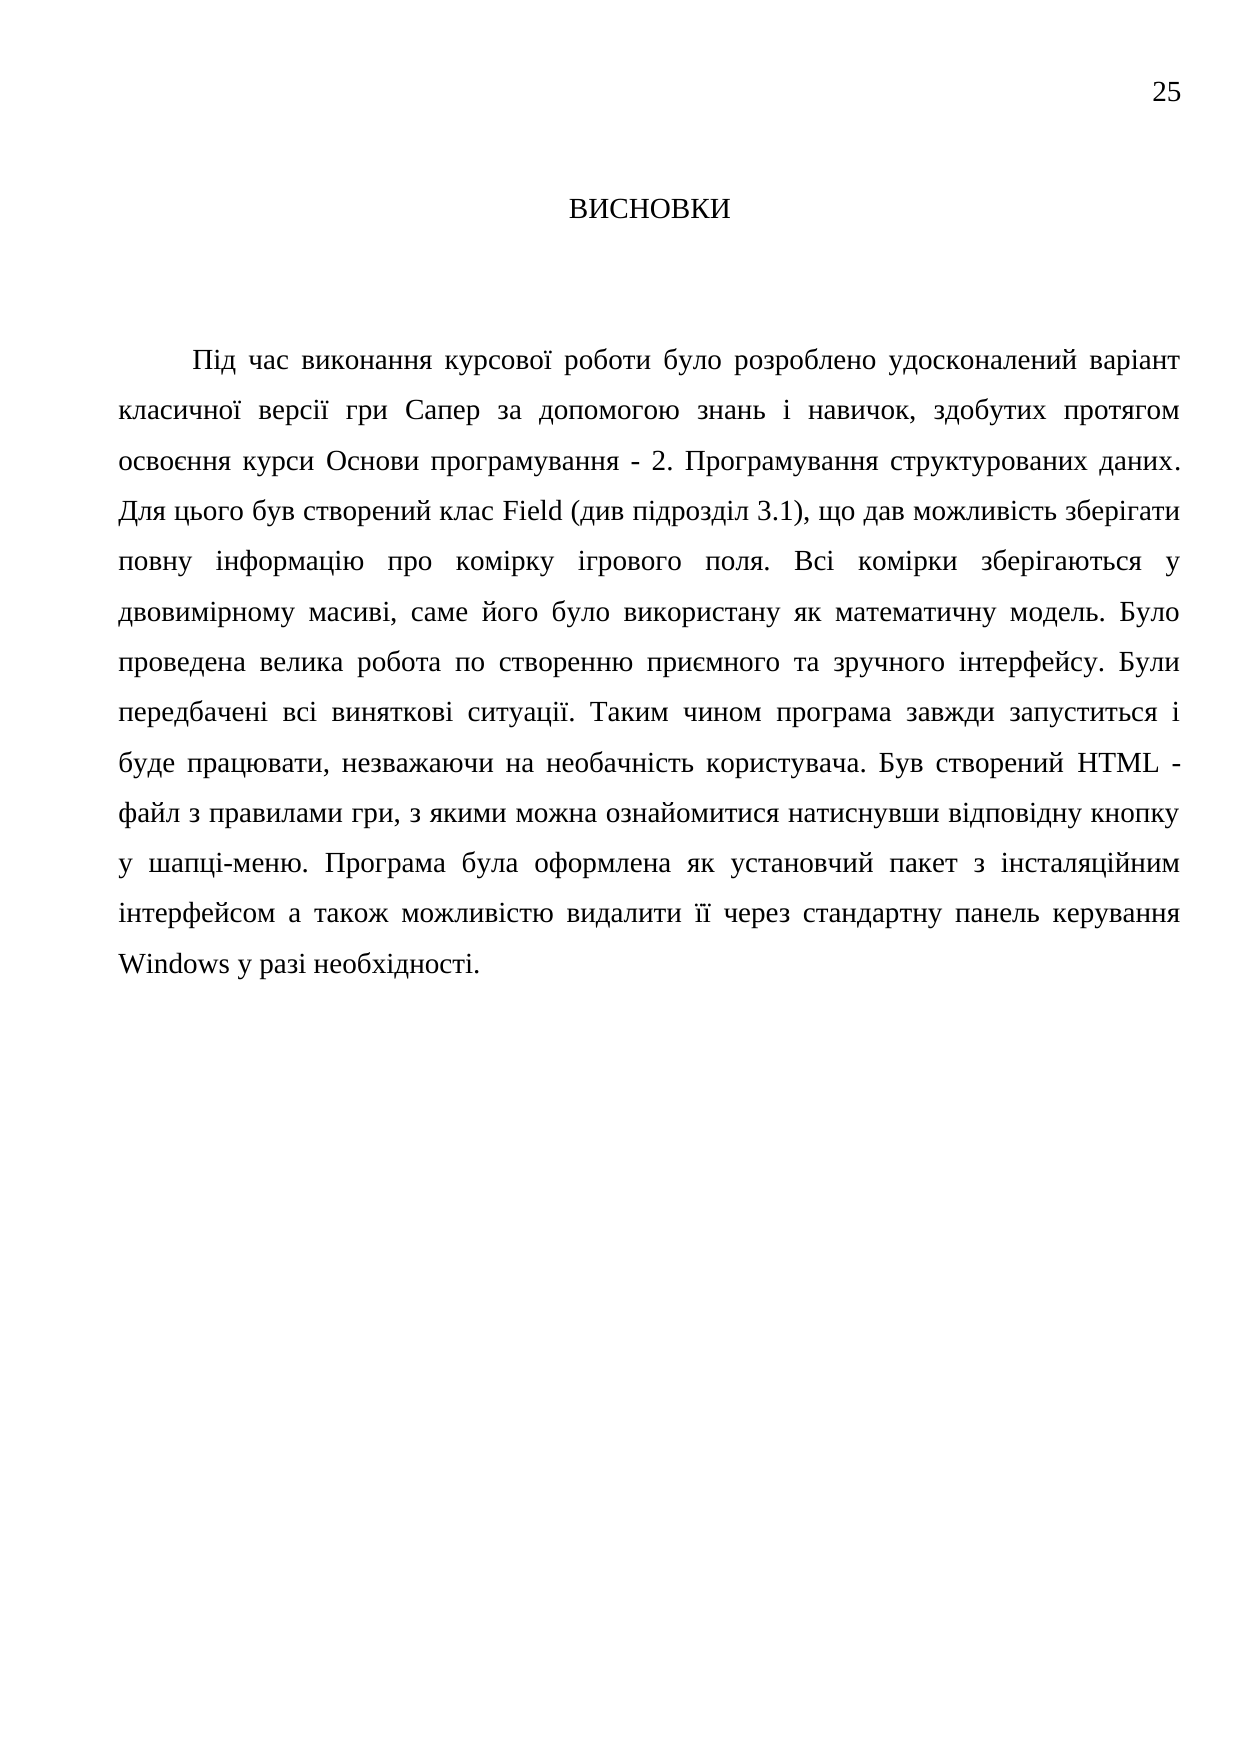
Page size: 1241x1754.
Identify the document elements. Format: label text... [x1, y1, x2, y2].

text ВИСНОВКИ [118, 191, 1181, 225]
text Під час виконання курсової роботи було розроблено удосконалений варіант класичної версії гри Сапер за допомогою знань і навичок, здобутих протягом освоєння курси Основи програмування - 2. Програмування структурованих даних. Для цього був створений клас Field (див підрозділ 3.1), що дав можливість зберігати повну інформацію про комірку ігрового поля. Всі комірки зберігаються у двовимірному масиві, саме його було використану як математичну модель. Було проведена велика робота по створенню приємного та зручного інтерфейсу. Були передбачені всі виняткові ситуації. Таким чином програма завжди запуститься і буде працювати, незважаючи на необачність користувача. Був створений HTML - файл з правилами гри, з якими можна ознайомитися натиснувши відповідну кнопку у шапці-меню. Програма була оформлена як установчий пакет з інсталяційним інтерфейсом а також можливістю видалити її через стандартну панель керування Windows у разі необхідності. [118, 342, 1181, 979]
